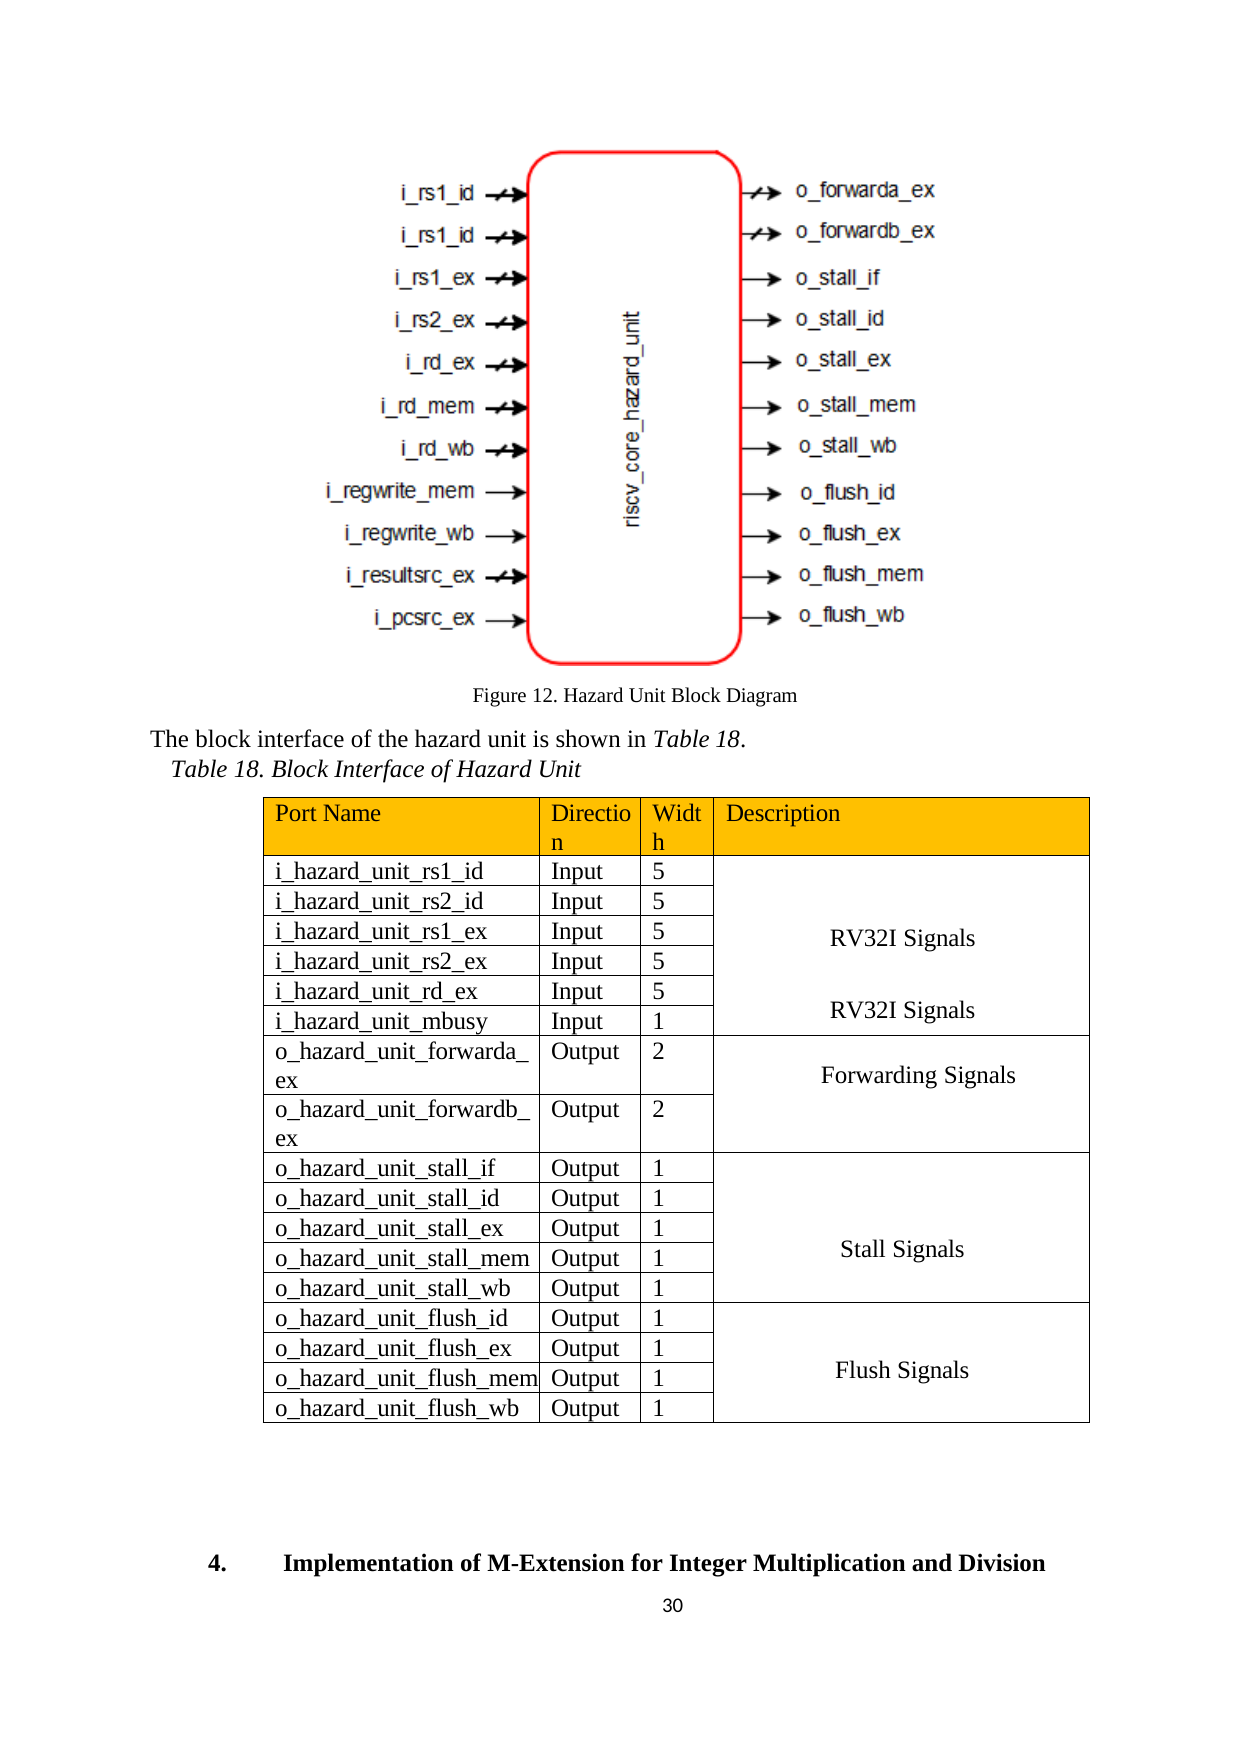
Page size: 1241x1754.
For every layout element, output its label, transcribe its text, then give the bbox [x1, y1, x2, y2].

picture [298, 141, 971, 666]
table_cell 5 [641, 916, 713, 945]
table_cell Output [540, 1393, 640, 1422]
table_header Direction [540, 798, 640, 855]
table_cell Output [540, 1153, 640, 1182]
table_cell Stall Signals [714, 1153, 1089, 1302]
table_cell 1 [641, 1183, 713, 1212]
table_header Description [714, 798, 1089, 855]
table_cell 1 [641, 1153, 713, 1182]
table_cell 1 [641, 1273, 713, 1302]
table_cell i_hazard_unit_mbusy [264, 1006, 539, 1035]
table_cell 5 [641, 856, 713, 885]
table_cell Output [540, 1363, 640, 1392]
table_cell Flush Signals [714, 1303, 1089, 1422]
table_cell 1 [641, 1393, 713, 1422]
table_cell o_hazard_unit_stall_id [264, 1183, 539, 1212]
text Figure 12. Hazard Unit Block Diagram [133, 683, 1137, 707]
table_cell 2 [641, 1036, 713, 1093]
table_cell i_hazard_unit_rs2_ex [264, 946, 539, 975]
table_cell i_hazard_unit_rd_ex [264, 976, 539, 1005]
table_cell o_hazard_unit_stall_wb [264, 1273, 539, 1302]
table_cell 5 [641, 946, 713, 975]
table_cell RV32I Signals RV32I Signals [714, 856, 1089, 1035]
table_cell o_hazard_unit_forwarda_ex [264, 1036, 539, 1093]
table_cell o_hazard_unit_flush_wb [264, 1393, 539, 1422]
table_cell 1 [641, 1213, 713, 1242]
table_cell o_hazard_unit_stall_mem [264, 1243, 539, 1272]
table_cell o_hazard_unit_flush_ex [264, 1333, 539, 1362]
table_cell 2 [641, 1095, 713, 1152]
table_header Width [641, 798, 713, 855]
table_cell i_hazard_unit_rs2_id [264, 886, 539, 915]
table_cell 5 [641, 976, 713, 1005]
subtitle Implementation of M-Extension for Integer Multiplication and Division [208, 1548, 1137, 1577]
table_cell Output [540, 1036, 640, 1093]
table_cell 1 [641, 1333, 713, 1362]
table_cell Input [540, 1006, 640, 1035]
table_cell Input [540, 946, 640, 975]
text Table 18. Block Interface of Hazard Unit [170, 754, 1137, 782]
table_cell 5 [641, 886, 713, 915]
table_cell Output [540, 1213, 640, 1242]
table_cell i_hazard_unit_rs1_ex [264, 916, 539, 945]
table_header Port Name [264, 798, 539, 855]
table_cell i_hazard_unit_rs1_id [264, 856, 539, 885]
table_cell Output [540, 1183, 640, 1212]
table_cell o_hazard_unit_flush_mem [264, 1363, 539, 1392]
table_cell Output [540, 1273, 640, 1302]
text The block interface of the hazard unit is shown in Table 18. [150, 724, 1137, 753]
table_cell 1 [641, 1243, 713, 1272]
table_cell o_hazard_unit_flush_id [264, 1303, 539, 1332]
table_cell Input [540, 976, 640, 1005]
table_cell o_hazard_unit_forwardb_ex [264, 1095, 539, 1152]
table_cell Input [540, 886, 640, 915]
table_cell 1 [641, 1006, 713, 1035]
table_cell Input [540, 916, 640, 945]
table_cell 1 [641, 1303, 713, 1332]
table_cell Output [540, 1095, 640, 1152]
table_cell Forwarding Signals [714, 1036, 1089, 1152]
table_cell Output [540, 1243, 640, 1272]
table_cell o_hazard_unit_stall_if [264, 1153, 539, 1182]
table_cell o_hazard_unit_stall_ex [264, 1213, 539, 1242]
table_cell Output [540, 1303, 640, 1332]
table_cell Output [540, 1333, 640, 1362]
table_cell Input [540, 856, 640, 885]
table_cell 1 [641, 1363, 713, 1392]
